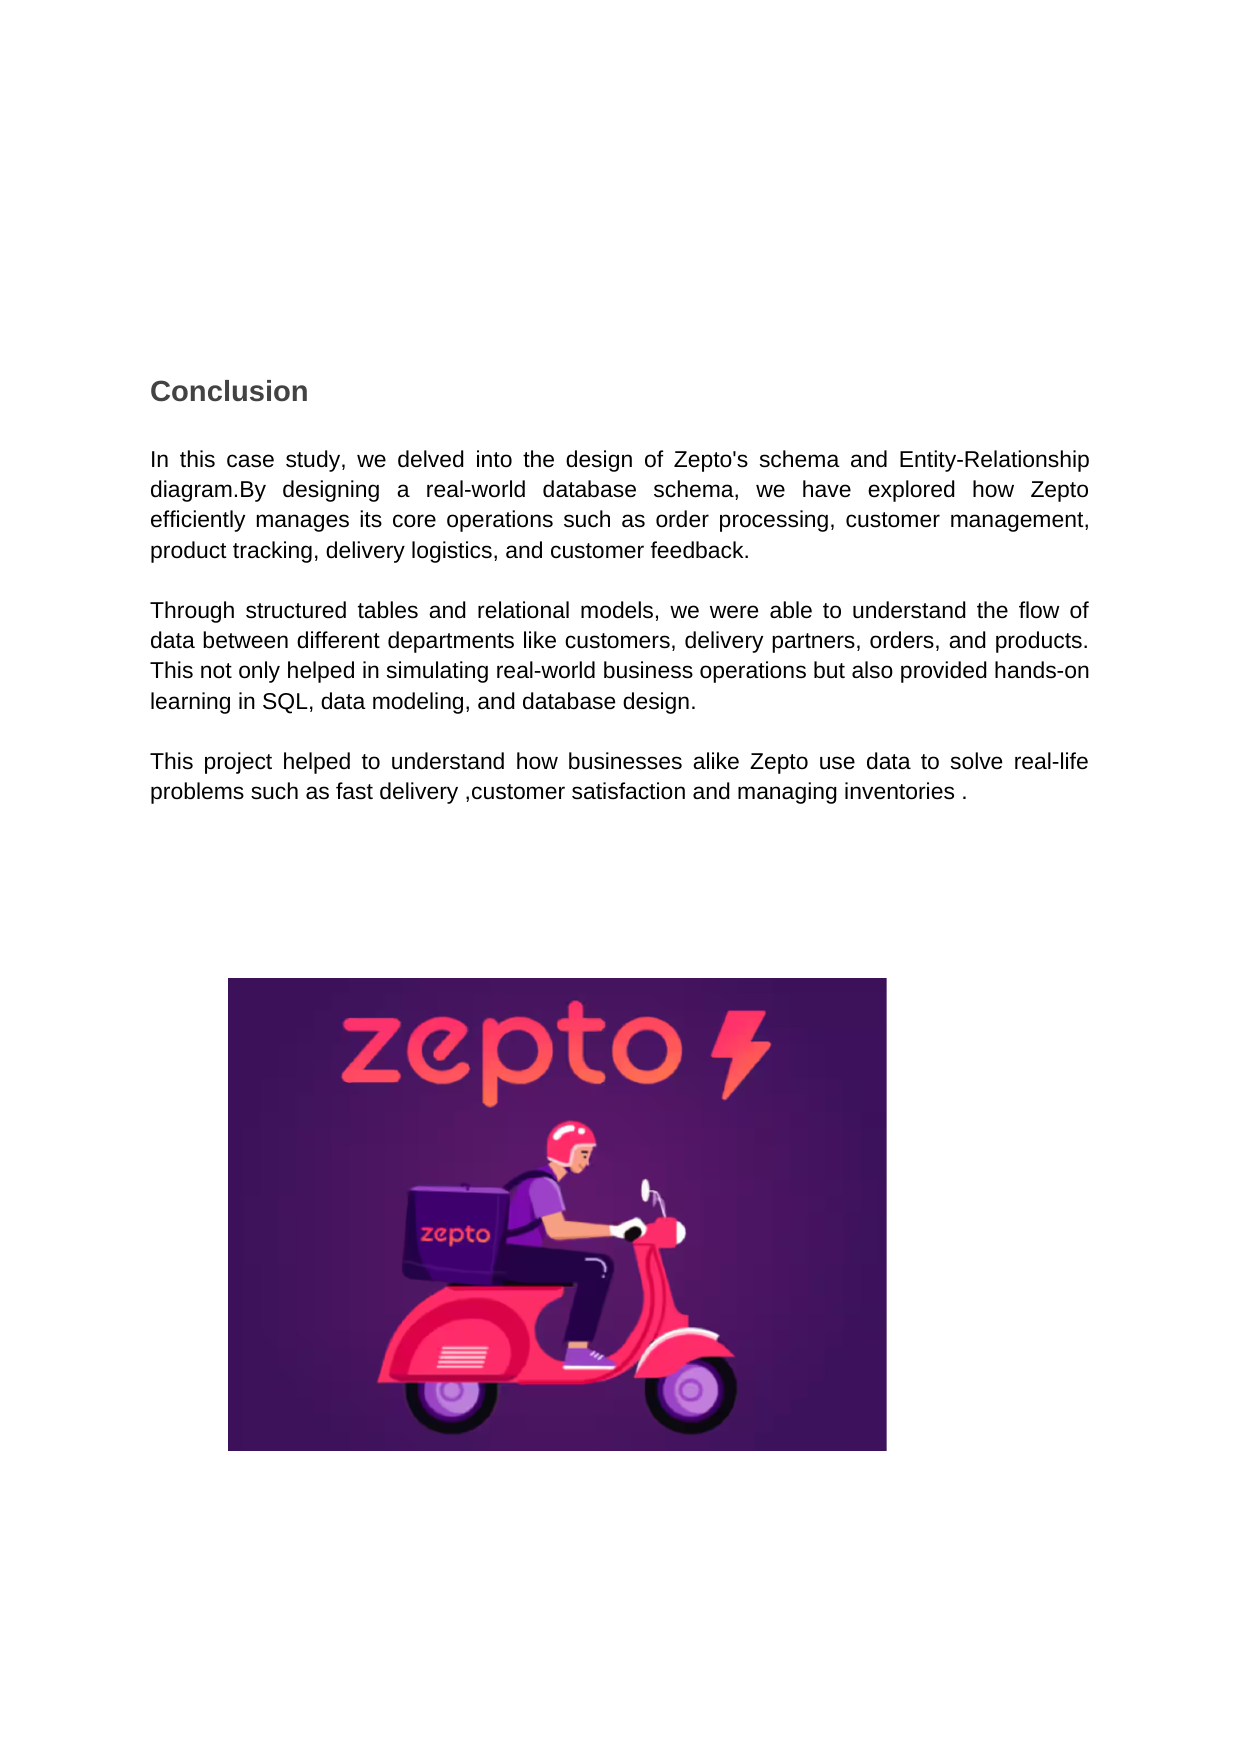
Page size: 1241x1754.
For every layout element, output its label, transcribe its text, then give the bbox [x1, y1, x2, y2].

text This project helped to understand how businesses alike Zepto use data to solve real-life problems such as fast delivery ,customer satisfaction and managing inventories . [150, 748, 1090, 805]
subtitle Conclusion [150, 374, 1090, 407]
text In this case study, we delved into the design of Zepto's schema and Entity-Relationship diagram.By designing a real-world database schema, we have explored how Zepto efficiently manages its core operations such as order processing, customer management, product tracking, delivery logistics, and customer feedback. [150, 446, 1090, 563]
text Through structured tables and relational models, we were able to understand the flow of data between different departments like customers, delivery partners, orders, and products. This not only helped in simulating real-world business operations but also provided hands-on learning in SQL, data modeling, and database design. [150, 597, 1090, 714]
picture [228, 978, 887, 1451]
